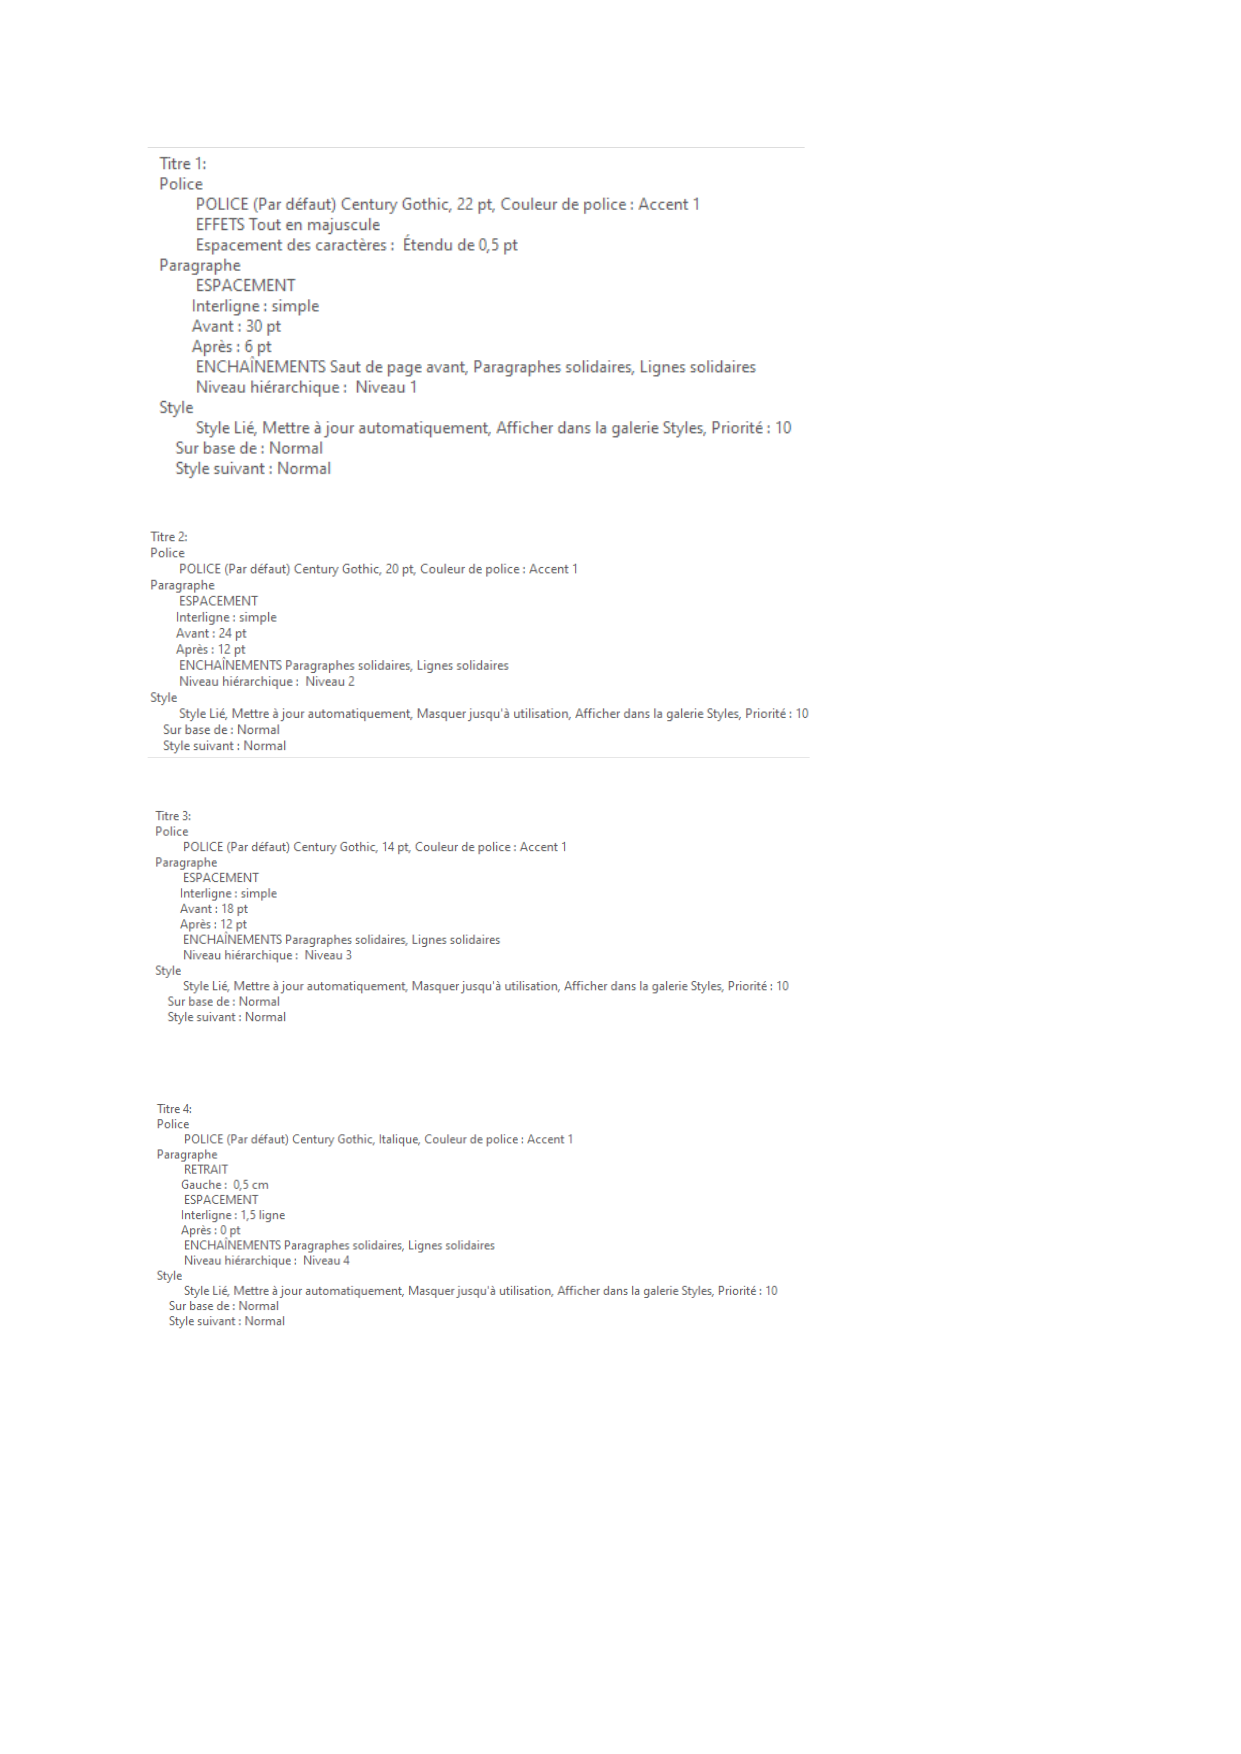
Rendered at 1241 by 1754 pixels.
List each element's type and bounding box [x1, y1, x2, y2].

picture [147, 530, 810, 758]
picture [147, 805, 799, 1026]
picture [147, 147, 805, 483]
picture [147, 1097, 788, 1332]
